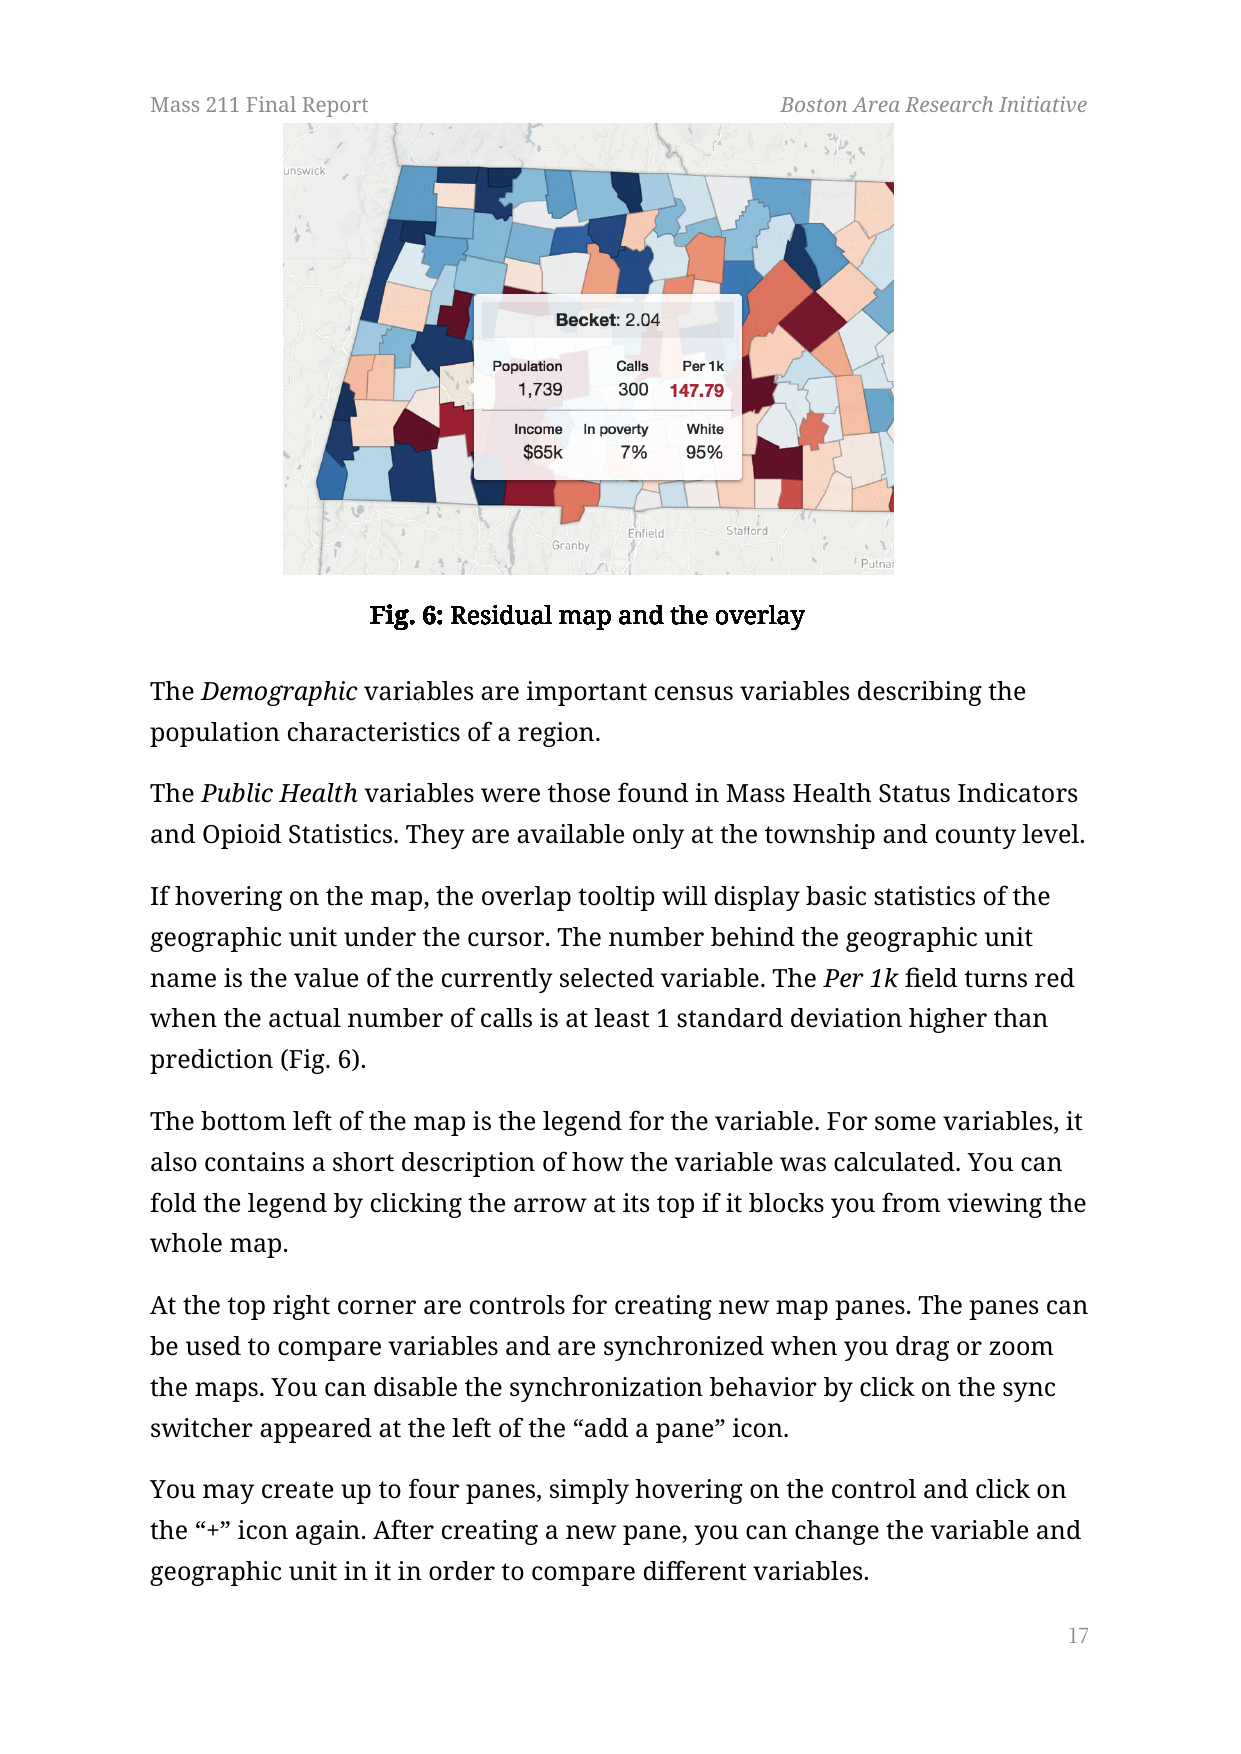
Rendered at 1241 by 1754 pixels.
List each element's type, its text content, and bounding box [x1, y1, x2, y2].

text The Public Health variables were those found in Mass Health Status Indicators and Opioid Statistics. They are available only at the township and county level. [150, 776, 1090, 851]
text At the top right corner are controls for creating new map panes. The panes can be used to compare variables and are synchronized when you drag or zoom the maps. You can disable the synchronization behavior by click on the sync switcher appeared at the left of the “add a pane” icon. [150, 1288, 1090, 1444]
text The bottom left of the map is the legend for the variable. For some variables, it also contains a short description of how the variable was calculated. You can fold the legend by clicking the arrow at its top if it blocks you from viewing the whole map. [150, 1103, 1090, 1260]
picture [283, 123, 894, 575]
text If hovering on the map, the overlap tooltip will display basic statistics of the geographic unit under the cursor. The number behind the geographic unit name is the value of the currently selected variable. The Per 1k field turns red when the actual number of calls is at least 1 standard deviation higher than prediction (Fig. 6). [150, 878, 1090, 1076]
text You may create up to four panes, simply hovering on the control and click on the “+” icon again. After creating a new pane, you can change the variable and geographic unit in it in order to compare different variables. [150, 1472, 1090, 1588]
